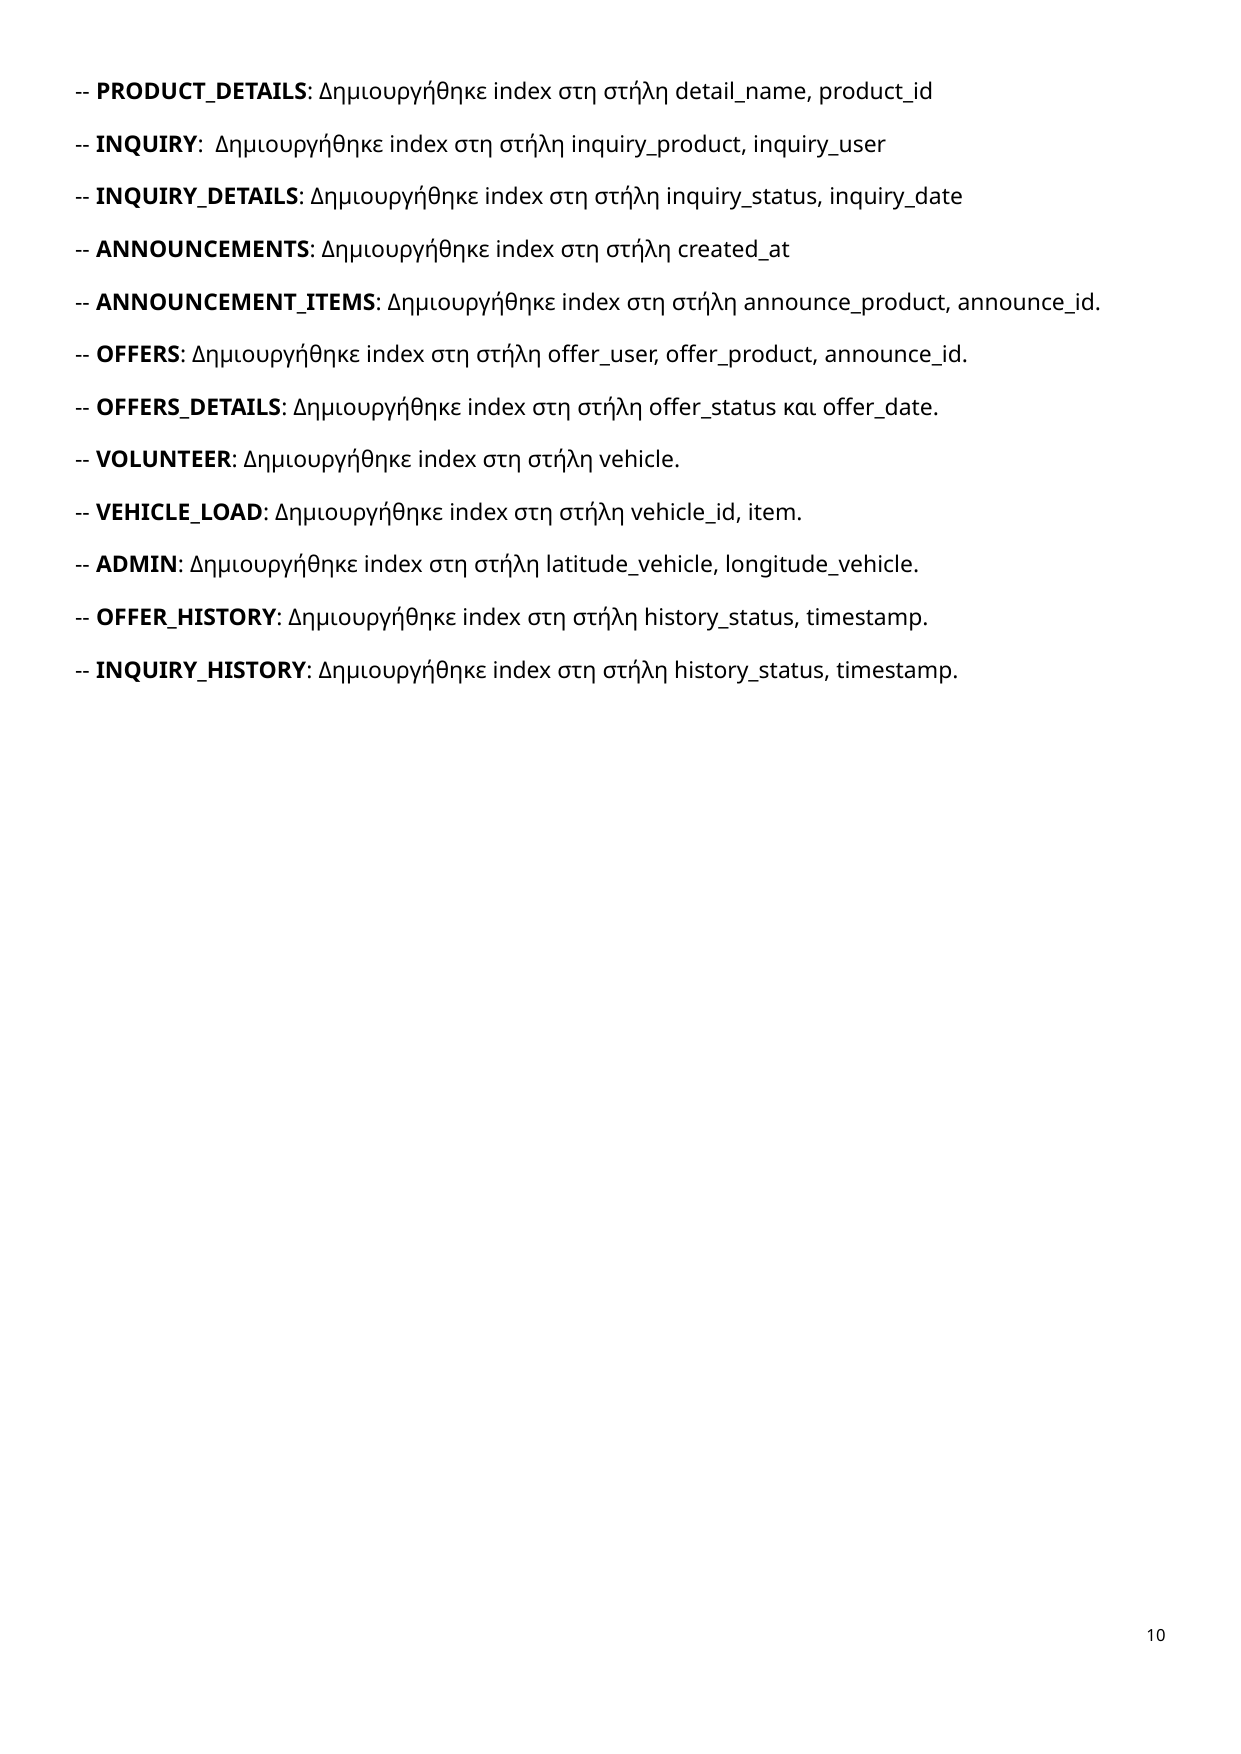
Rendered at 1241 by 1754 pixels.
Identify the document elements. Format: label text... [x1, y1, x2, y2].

text -- INQUIRY: Δημιουργήθηκε index στη στήλη inquiry_product, inquiry_user [75, 128, 1165, 159]
text -- ADMIN: Δημιουργήθηκε index στη στήλη latitude_vehicle, longitude_vehicle. [75, 548, 1165, 580]
text -- PRODUCT_DETAILS: Δημιουργήθηκε index στη στήλη detail_name, product_id [75, 75, 1165, 106]
text -- ANNOUNCEMENT_ITEMS: Δημιουργήθηκε index στη στήλη announce_product, announce_id. [75, 285, 1165, 317]
text -- OFFERS: Δημιουργήθηκε index στη στήλη offer_user, offer_product, announce_id. [75, 338, 1165, 369]
text -- VEHICLE_LOAD: Δημιουργήθηκε index στη στήλη vehicle_id, item. [75, 496, 1165, 527]
text -- OFFERS_DETAILS: Δημιουργήθηκε index στη στήλη offer_status και offer_date. [75, 391, 1165, 422]
text -- ANNOUNCEMENTS: Δημιουργήθηκε index στη στήλη created_at [75, 233, 1165, 264]
text -- VOLUNTEER: Δημιουργήθηκε index στη στήλη vehicle. [75, 443, 1165, 474]
text -- OFFER_HISTORY: Δημιουργήθηκε index στη στήλη history_status, timestamp. [75, 601, 1165, 632]
text -- INQUIRY_DETAILS: Δημιουργήθηκε index στη στήλη inquiry_status, inquiry_date [75, 180, 1165, 211]
text -- INQUIRY_HISTORY: Δημιουργήθηκε index στη στήλη history_status, timestamp. [75, 654, 1165, 685]
